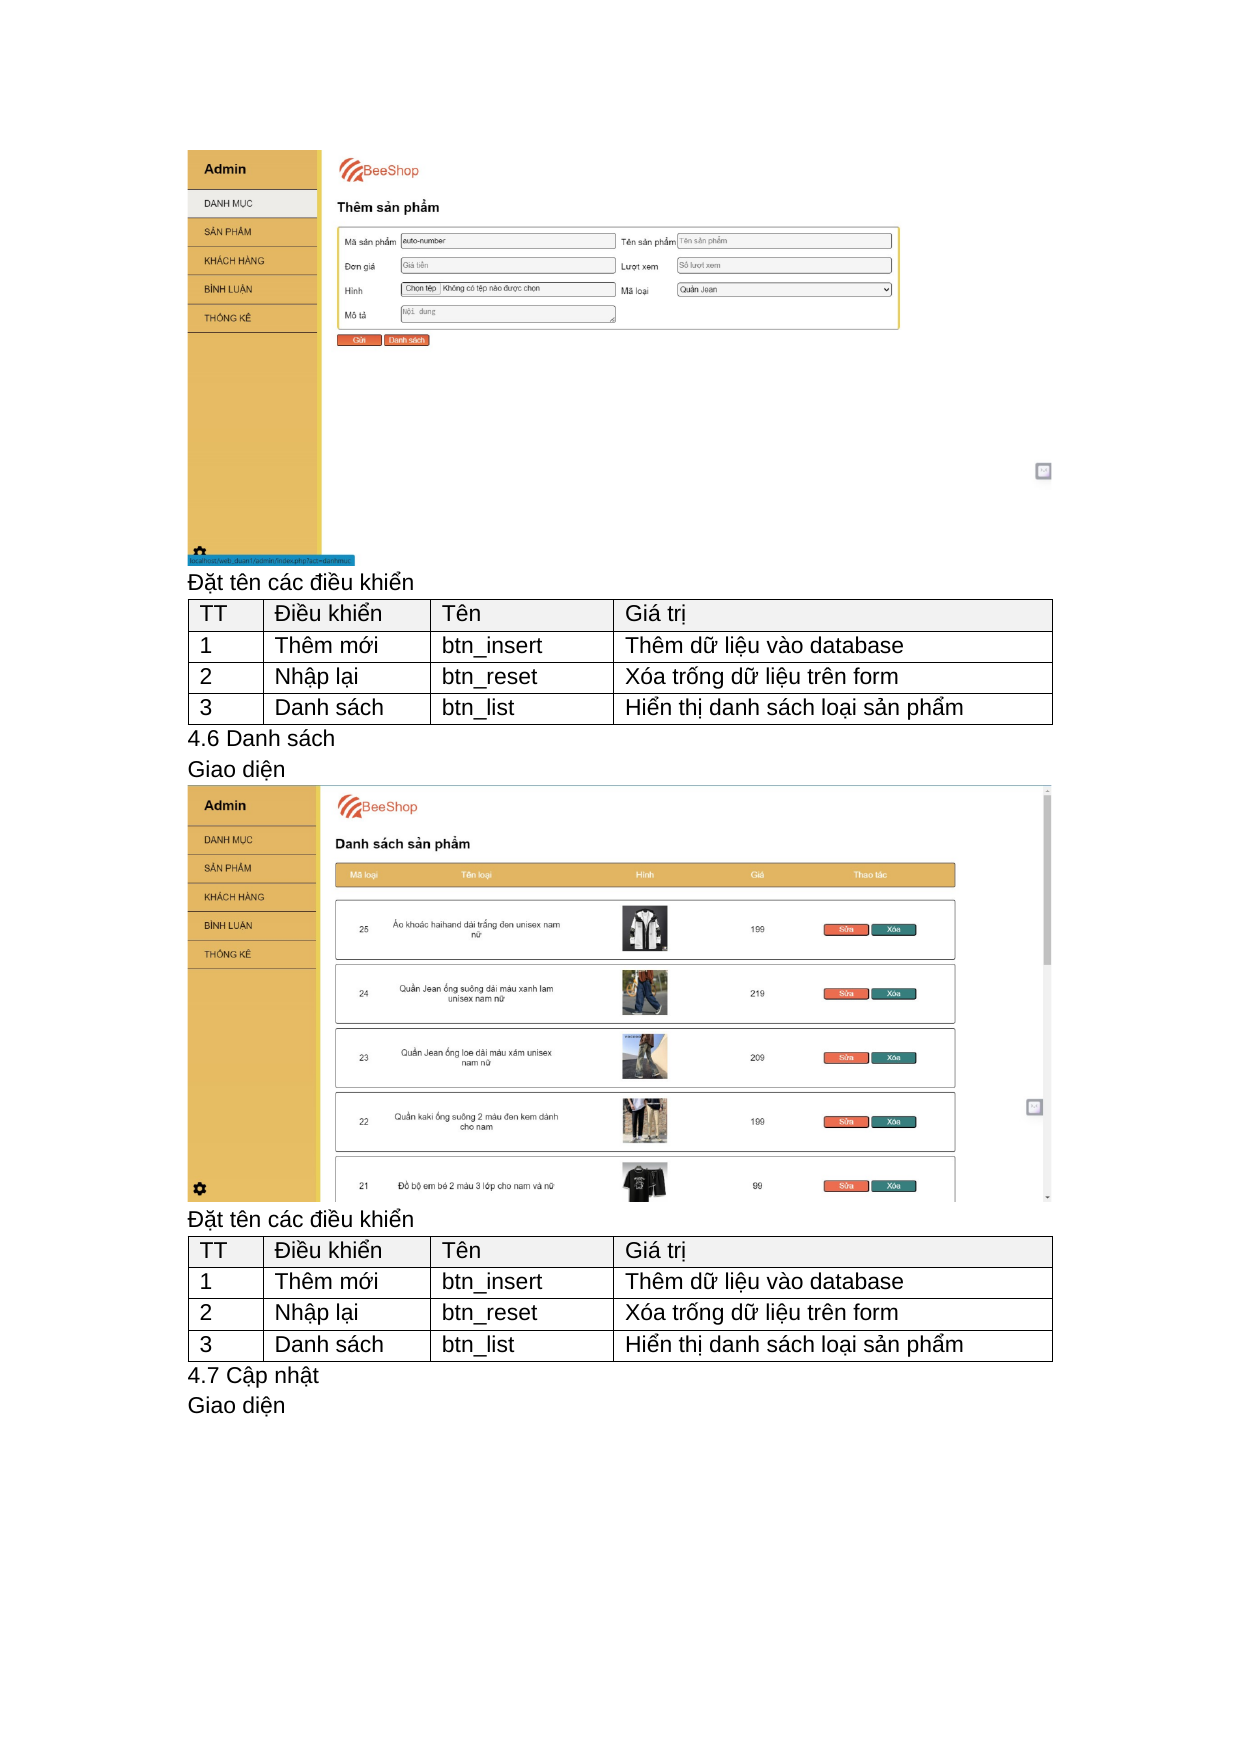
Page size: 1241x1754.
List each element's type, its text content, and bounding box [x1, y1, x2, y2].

table_cell Thêm mới [264, 632, 430, 662]
text 4.7 Cập nhật [187, 1362, 1053, 1388]
table_cell 1 [189, 1268, 263, 1298]
text 4.6 Danh sách [187, 725, 1053, 752]
table_header Điều khiển [264, 1237, 430, 1267]
table_cell btn_reset [431, 663, 613, 693]
text Giao diện [187, 1392, 1053, 1418]
table_cell 2 [189, 1299, 263, 1329]
table_header TT [189, 1237, 263, 1267]
table_cell Xóa trống dữ liệu trên form [614, 1299, 1052, 1329]
text Đặt tên các điều khiển [187, 569, 1053, 596]
table_header Giá trị [614, 600, 1052, 631]
picture [187, 150, 1052, 566]
table_cell 2 [189, 663, 263, 693]
table_cell Thêm dữ liệu vào database [614, 1268, 1052, 1298]
table_cell Hiển thị danh sách loại sản phẩm [614, 1331, 1052, 1361]
table_header Tên [431, 1237, 613, 1267]
table_header TT [189, 600, 263, 631]
table_cell btn_insert [431, 1268, 613, 1298]
picture [187, 785, 1052, 1202]
table_cell Danh sách [264, 694, 430, 724]
table_header Tên [431, 600, 613, 631]
table_cell Danh sách [264, 1331, 430, 1361]
table_cell Hiển thị danh sách loại sản phẩm [614, 694, 1052, 724]
table_cell btn_insert [431, 632, 613, 662]
table_cell Nhập lại [264, 1299, 430, 1329]
table_cell 3 [189, 694, 263, 724]
table_cell btn_list [431, 1331, 613, 1361]
table_cell Thêm dữ liệu vào database [614, 632, 1052, 662]
table_cell Xóa trống dữ liệu trên form [614, 663, 1052, 693]
table_cell Nhập lại [264, 663, 430, 693]
table_cell btn_reset [431, 1299, 613, 1329]
table_cell 1 [189, 632, 263, 662]
table_header Giá trị [614, 1237, 1052, 1267]
text Đặt tên các điều khiển [187, 1206, 1053, 1232]
table_cell 3 [189, 1331, 263, 1361]
table_header Điều khiển [264, 600, 430, 631]
text Giao diện [187, 756, 1053, 782]
table_cell Thêm mới [264, 1268, 430, 1298]
table_cell btn_list [431, 694, 613, 724]
